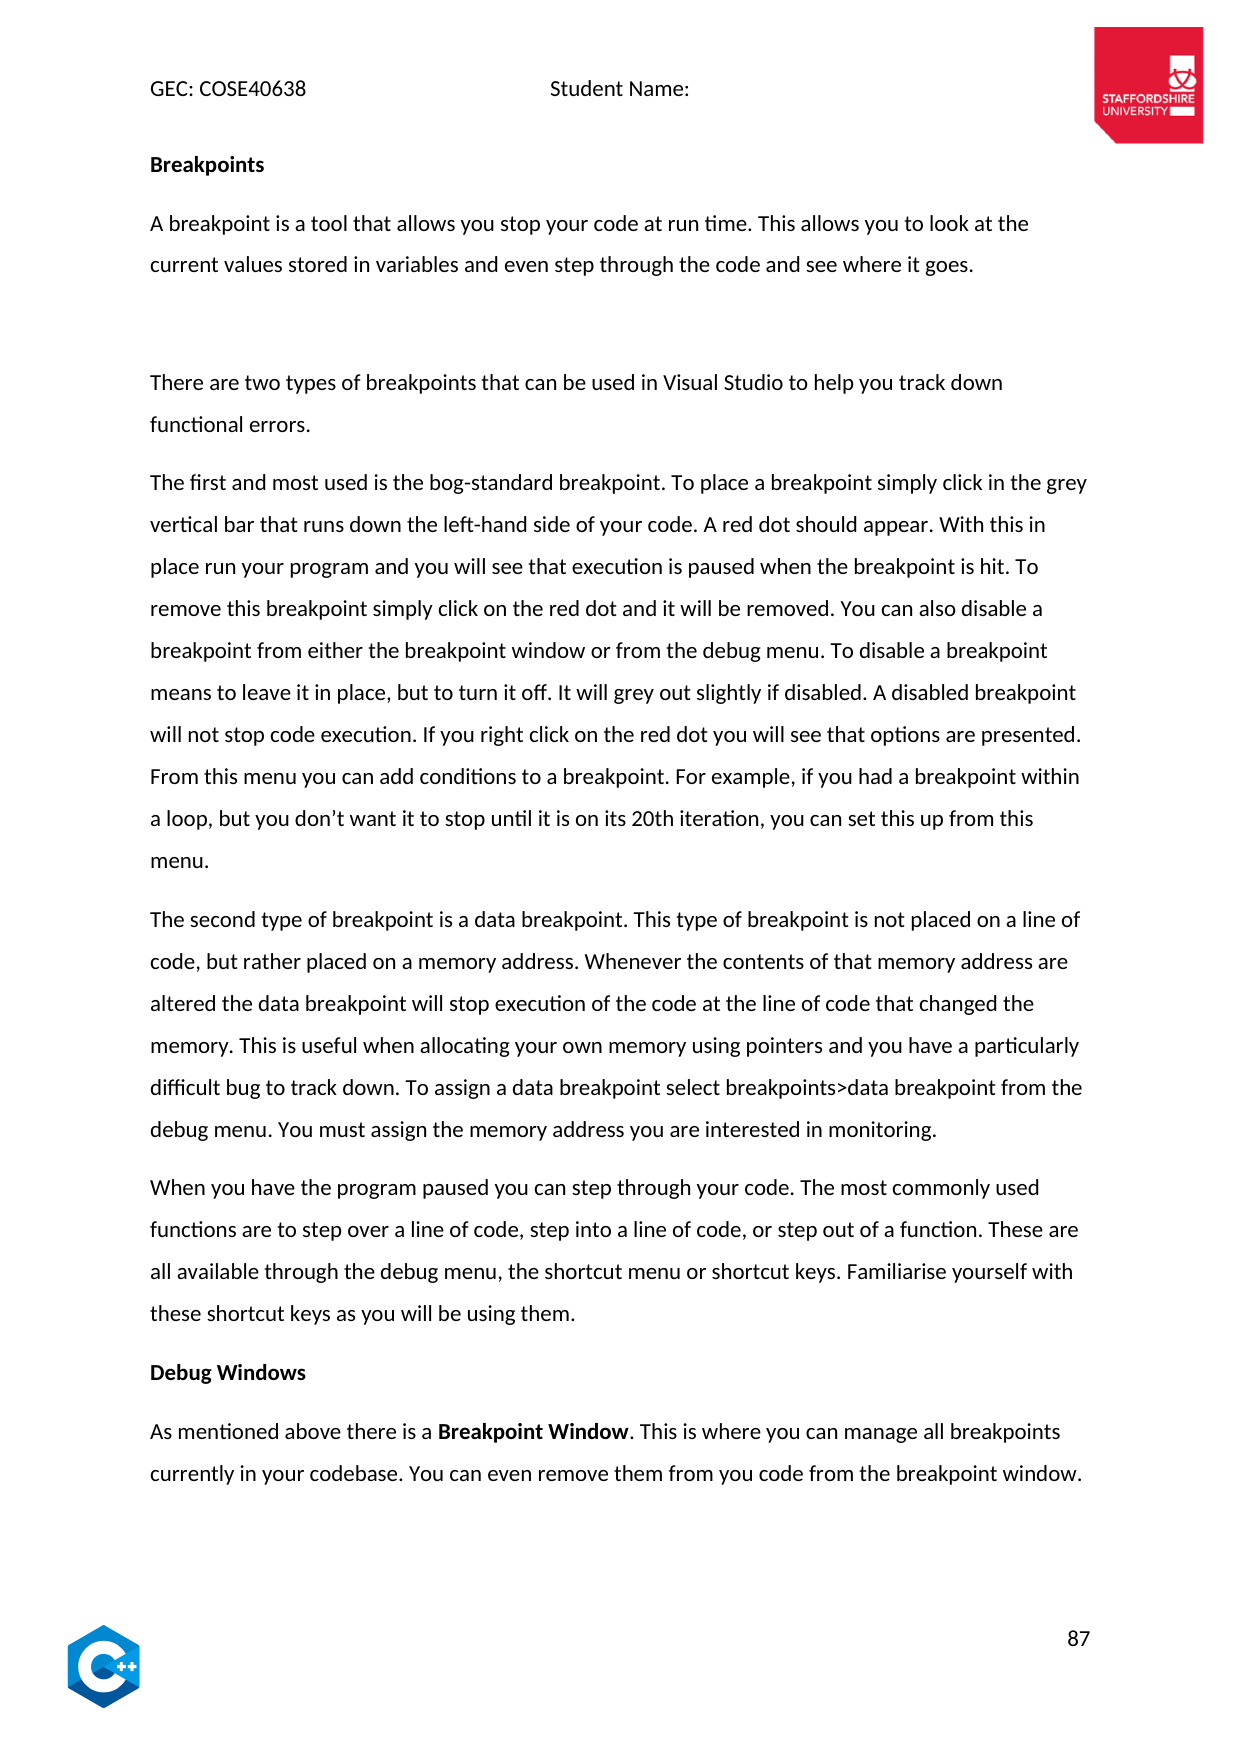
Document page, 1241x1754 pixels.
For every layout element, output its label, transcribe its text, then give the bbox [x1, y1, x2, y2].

text As mentioned above there is a Breakpoint Window. This is where you can manage all breakpoints currently in your codebase. You can even remove them from you code from the breakpoint window. [150, 1417, 1090, 1487]
picture [1088, 27, 1209, 148]
text The first and most used is the bog-standard breakpoint. To place a breakpoint simply click in the grey vertical bar that runs down the left-hand side of your code. A red dot should appear. With this in place run your program and you will see that execution is paused when the breakpoint is hit. To remove this breakpoint simply click on the red dot and it will be removed. You can also disable a breakpoint from either the breakpoint window or from the debug menu. To disable a breakpoint means to leave it in place, but to turn it off. It will grey out slightly if disabled. A disabled breakpoint will not stop code execution. If you right click on the red dot you will see that options are presented. From this menu you can add conditions to a breakpoint. For example, if you had a breakpoint within a loop, but you don’t want it to stop until it is on its 20th iteration, you can set this up from this menu. [150, 468, 1090, 874]
text A breakpoint is a tool that allows you stop your code at run time. This allows you to look at the current values stored in variables and even step through the code and see where it goes. [150, 209, 1090, 279]
text Breakpoints [150, 150, 1090, 178]
text Debug Windows [150, 1358, 1090, 1386]
picture [53, 1625, 150, 1708]
text When you have the program paused you can step through your code. The most commonly used functions are to step over a line of code, step into a line of code, or step out of a function. These are all available through the debug menu, the shortcut menu or shortcut keys. Familiarise yourself with these shortcut keys as you will be using them. [150, 1173, 1090, 1327]
text The second type of breakpoint is a data breakpoint. This type of breakpoint is not placed on a line of code, but rather placed on a memory address. Whenever the contents of that memory address are altered the data breakpoint will stop execution of the code at the line of code that changed the memory. This is useful when allocating your own memory using pointers and you have a particularly difficult bug to track down. To assign a data breakpoint select breakpoints>data breakpoint from the debug menu. You must assign the memory address you are interested in monitoring. [150, 905, 1090, 1143]
text There are two types of breakpoints that can be used in Visual Studio to help you track down functional errors. [150, 368, 1090, 438]
